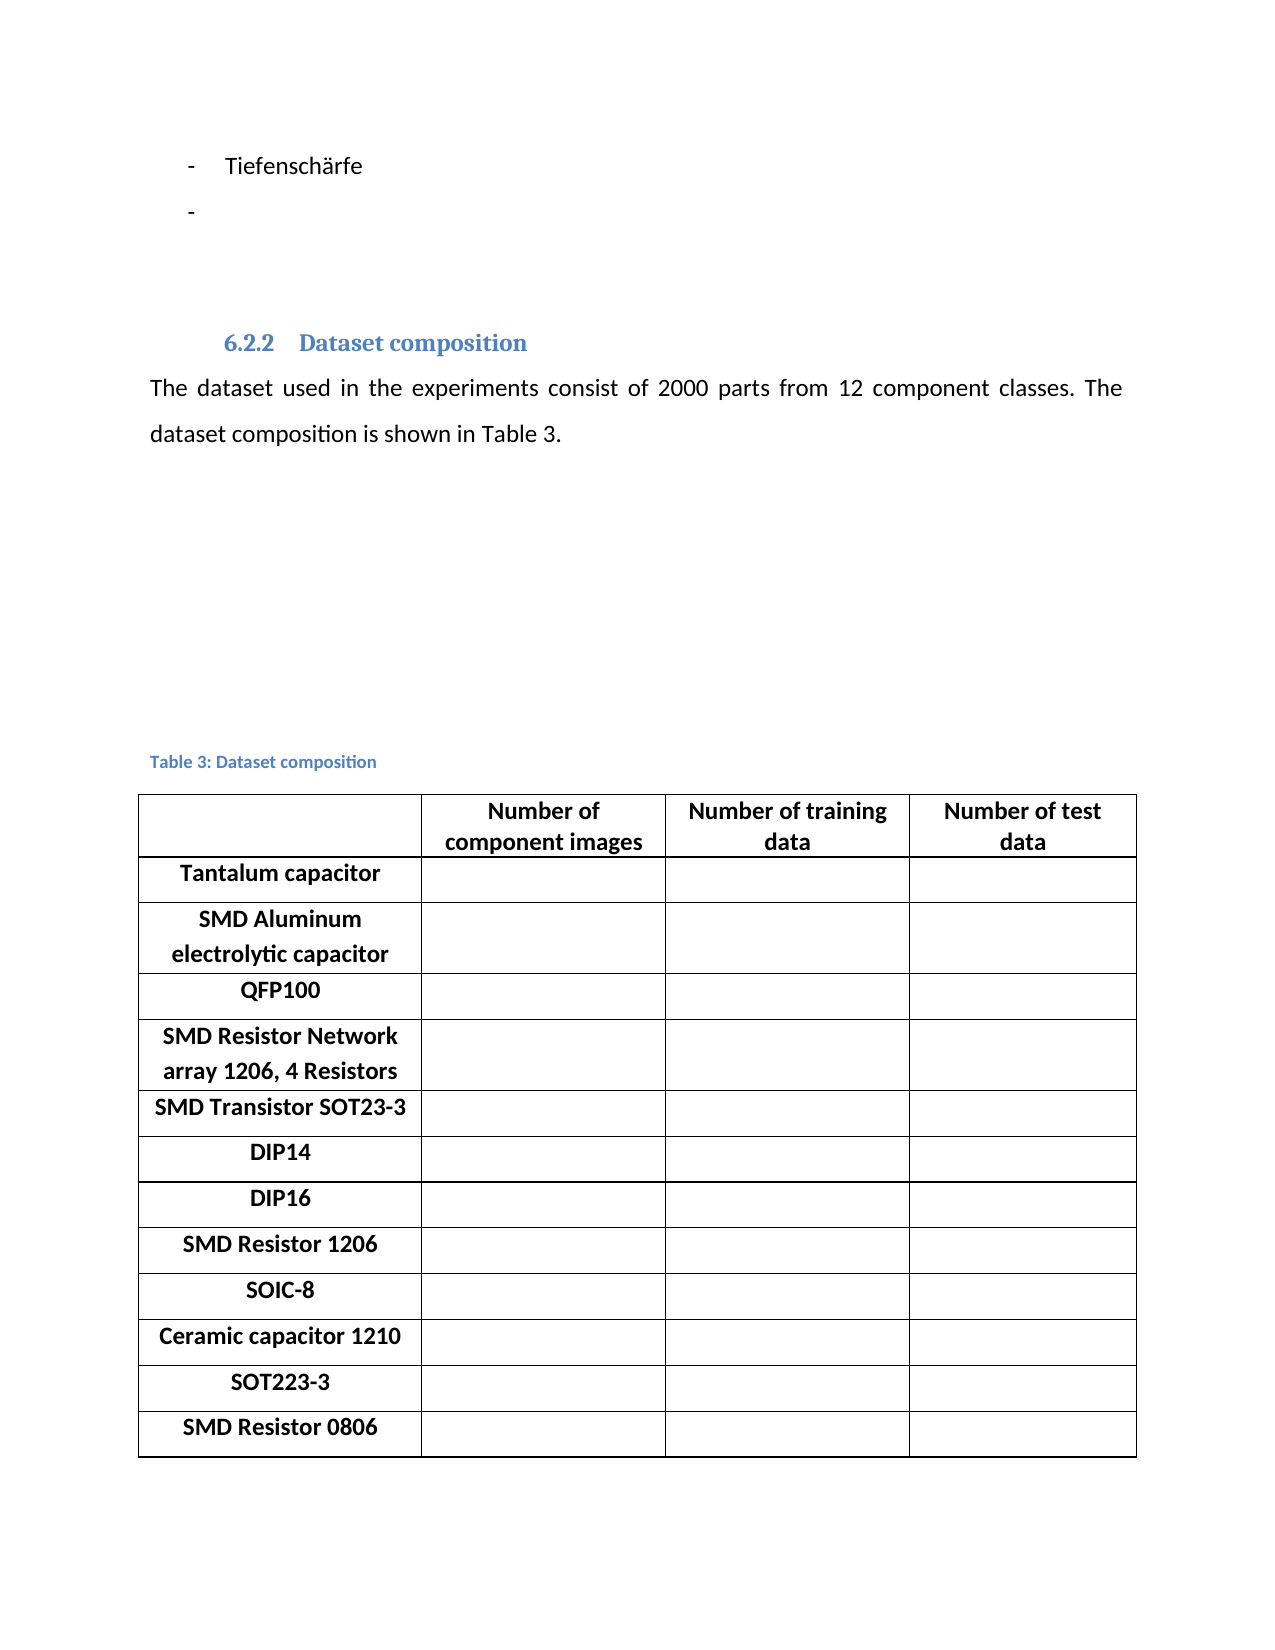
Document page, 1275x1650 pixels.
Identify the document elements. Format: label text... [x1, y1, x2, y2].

table_cell [422, 1320, 665, 1365]
table_cell [910, 858, 1136, 902]
subtitle Dataset composition [224, 329, 1125, 358]
table_cell Tantalum capacitor [139, 858, 421, 902]
table_cell [666, 1091, 909, 1136]
text The dataset used in the experiments consist of 2000 parts from 12 component classes. The dataset composition is shown in Table 3. [150, 372, 1125, 448]
table_cell QFP100 [139, 974, 421, 1019]
table_cell DIP14 [139, 1137, 421, 1181]
table_cell [422, 1091, 665, 1136]
table_cell [910, 1320, 1136, 1365]
table_cell [910, 1137, 1136, 1181]
table_cell [422, 858, 665, 902]
table_cell DIP16 [139, 1183, 421, 1227]
table_cell [666, 1183, 909, 1227]
table_cell Ceramic capacitor 1210 [139, 1320, 421, 1365]
table_cell [910, 1412, 1136, 1456]
table_cell [910, 1366, 1136, 1411]
table_cell [422, 974, 665, 1019]
list Tiefenschärfe [187, 150, 1125, 181]
table_cell [910, 974, 1136, 1019]
table_cell SMD Aluminum electrolytic capacitor [139, 903, 421, 973]
table_cell [666, 974, 909, 1019]
table_cell [422, 1228, 665, 1273]
table_cell [422, 1412, 665, 1456]
table_cell SMD Resistor 1206 [139, 1228, 421, 1273]
table_header Number of training data [666, 795, 909, 856]
table_cell [422, 903, 665, 973]
table_cell [422, 1020, 665, 1090]
table_cell [910, 1228, 1136, 1273]
table_cell [422, 1183, 665, 1227]
table_cell [666, 903, 909, 973]
table_cell [666, 1412, 909, 1456]
table_cell [666, 1274, 909, 1319]
table_header Number of test data [910, 795, 1136, 856]
table_cell SOT223-3 [139, 1366, 421, 1411]
table_cell SMD Transistor SOT23-3 [139, 1091, 421, 1136]
table_cell [666, 858, 909, 902]
table_cell [422, 1274, 665, 1319]
table_cell [910, 1091, 1136, 1136]
table_header [139, 795, 421, 856]
table_cell [666, 1320, 909, 1365]
table_cell SOIC-8 [139, 1274, 421, 1319]
table_cell [666, 1020, 909, 1090]
table_cell [910, 1274, 1136, 1319]
table_cell [666, 1137, 909, 1181]
table_cell [422, 1366, 665, 1411]
table_cell [910, 903, 1136, 973]
table_cell SMD Resistor 0806 [139, 1412, 421, 1456]
table_cell [910, 1020, 1136, 1090]
table_header Number of component images [422, 795, 665, 856]
table_cell SMD Resistor Network array 1206, 4 Resistors [139, 1020, 421, 1090]
table_cell [422, 1137, 665, 1181]
table_cell [666, 1228, 909, 1273]
table_cell [910, 1183, 1136, 1227]
table_cell [666, 1366, 909, 1411]
